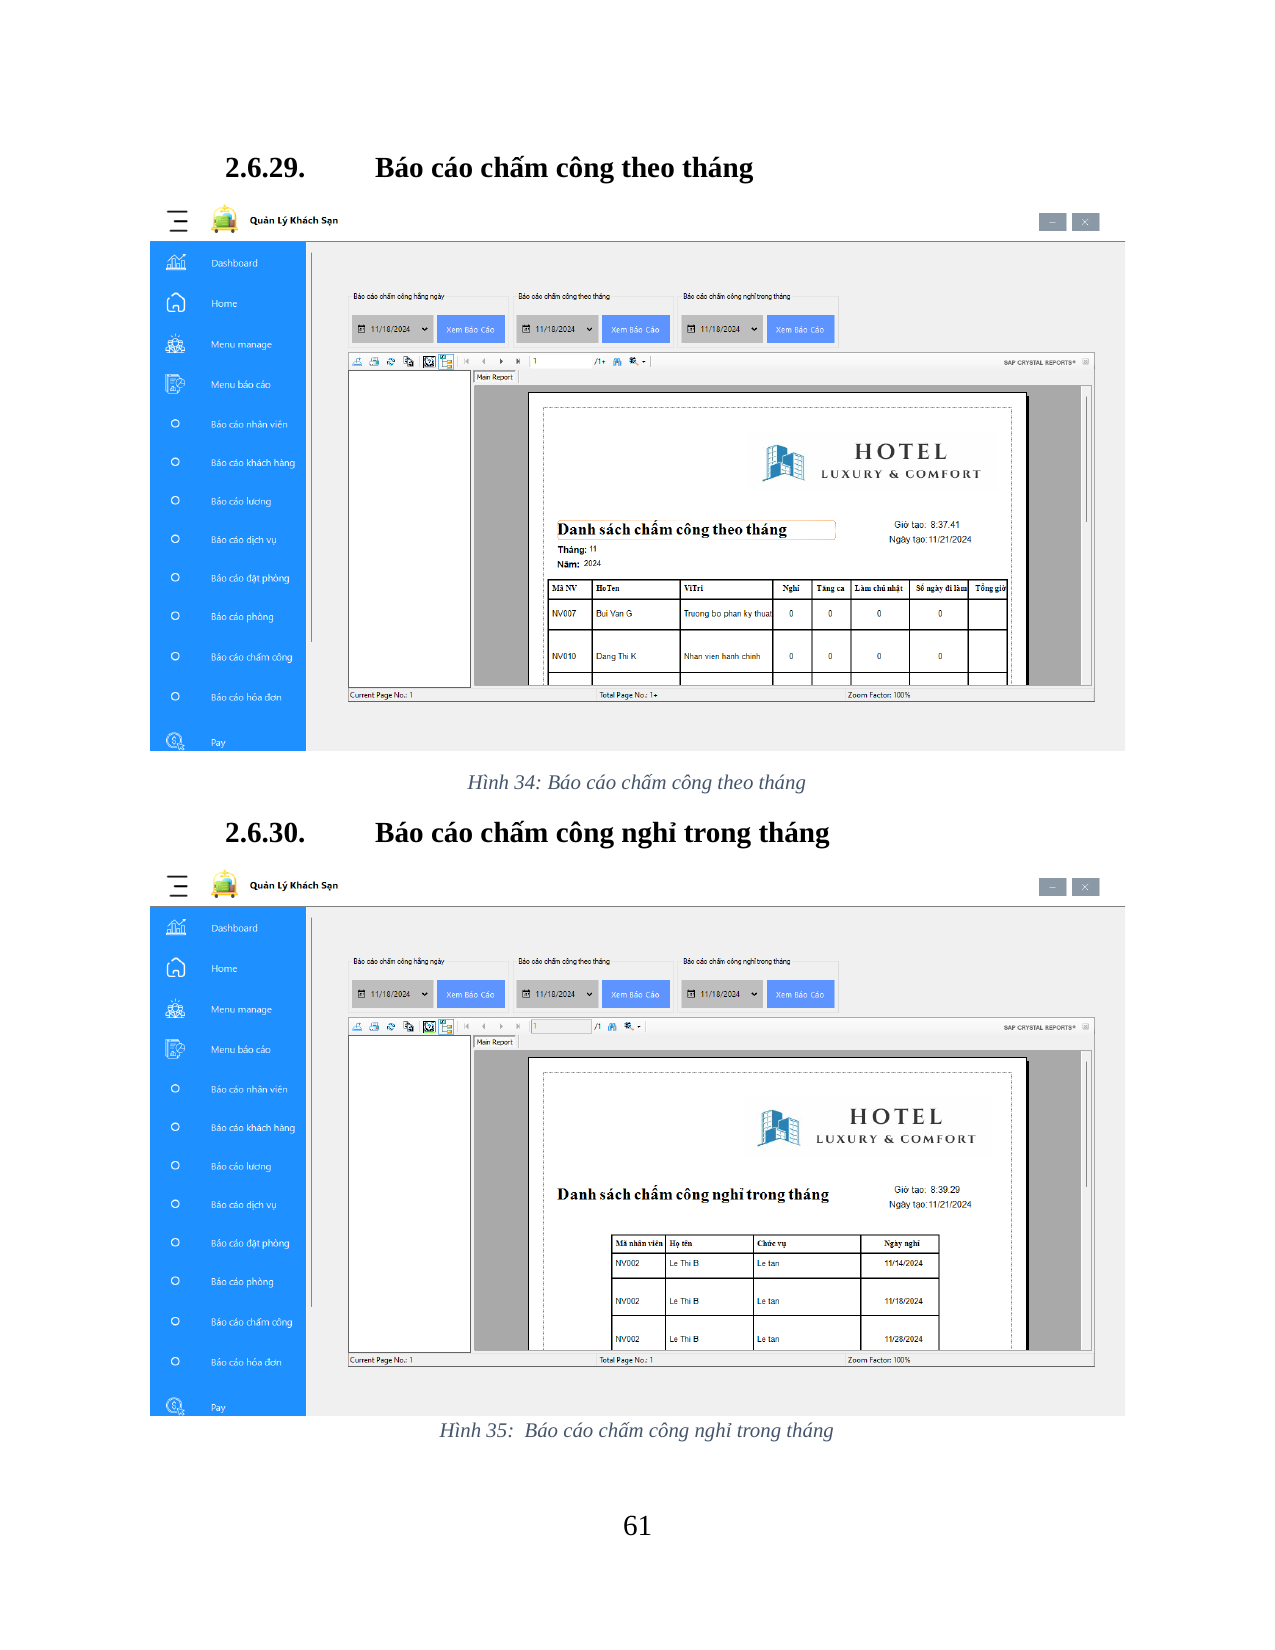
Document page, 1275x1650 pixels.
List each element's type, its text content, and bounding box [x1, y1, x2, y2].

picture [150, 867, 1125, 1416]
picture [150, 202, 1125, 751]
text Hình 35: Báo cáo chấm công nghỉ trong tháng [150, 1416, 1125, 1442]
text Báo cáo chấm công nghỉ trong tháng [225, 815, 1125, 849]
text Hình 34: Báo cáo chấm công theo tháng [150, 770, 1125, 794]
text Báo cáo chấm công theo tháng [225, 150, 1125, 183]
